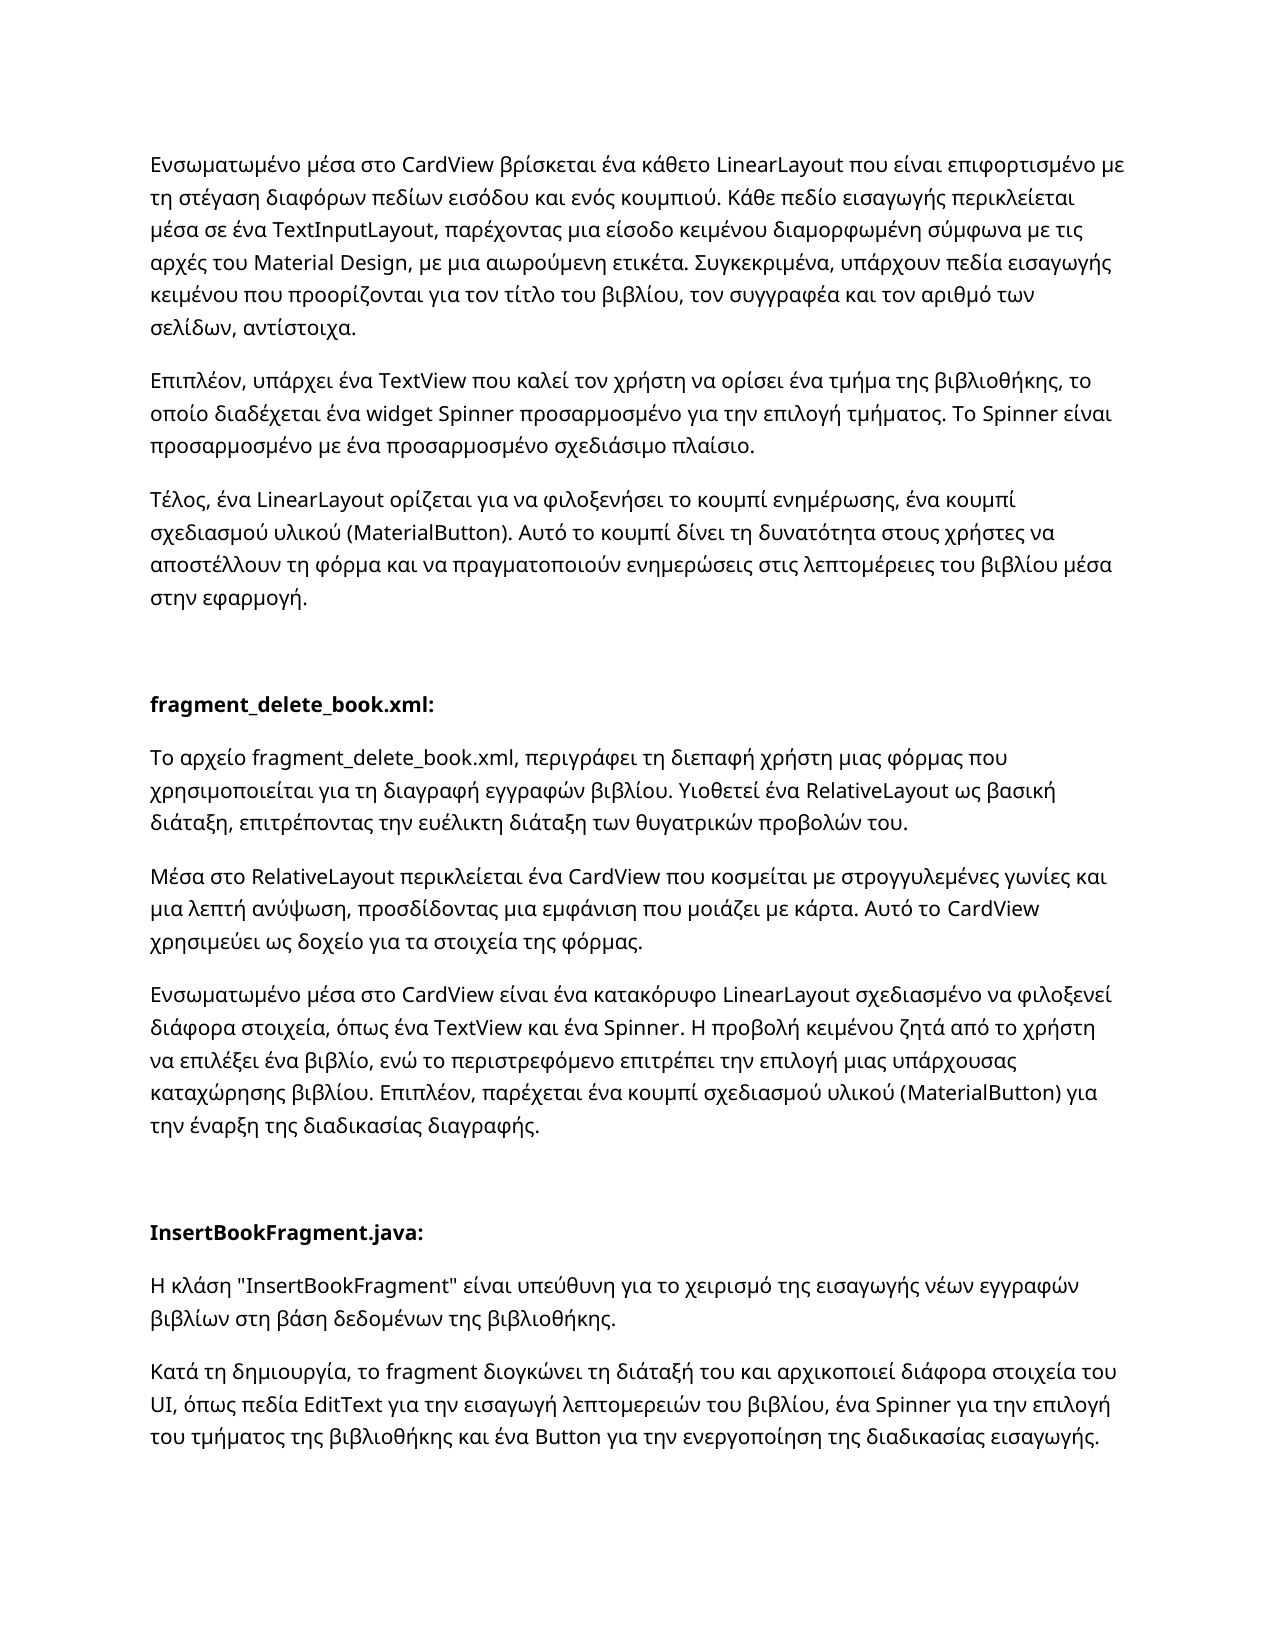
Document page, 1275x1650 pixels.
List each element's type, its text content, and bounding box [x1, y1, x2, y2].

text fragment_delete_book.xml: [150, 690, 1125, 718]
text Ενσωματωμένο μέσα στο CardView βρίσκεται ένα κάθετο LinearLayout που είναι επιφορτισμένο με τη στέγαση διαφόρων πεδίων εισόδου και ενός κουμπιού. Κάθε πεδίο εισαγωγής περικλείεται μέσα σε ένα TextInputLayout, παρέχοντας μια είσοδο κειμένου διαμορφωμένη σύμφωνα με τις αρχές του Material Design, με μια αιωρούμενη ετικέτα. Συγκεκριμένα, υπάρχουν πεδία εισαγωγής κειμένου που προορίζονται για τον τίτλο του βιβλίου, τον συγγραφέα και τον αριθμό των σελίδων, αντίστοιχα. [150, 150, 1125, 341]
text Η κλάση "InsertBookFragment" είναι υπεύθυνη για το χειρισμό της εισαγωγής νέων εγγραφών βιβλίων στη βάση δεδομένων της βιβλιοθήκης. [150, 1271, 1125, 1332]
text Τέλος, ένα LinearLayout ορίζεται για να φιλοξενήσει το κουμπί ενημέρωσης, ένα κουμπί σχεδιασμού υλικού (MaterialButton). Αυτό το κουμπί δίνει τη δυνατότητα στους χρήστες να αποστέλλουν τη φόρμα και να πραγματοποιούν ενημερώσεις στις λεπτομέρειες του βιβλίου μέσα στην εφαρμογή. [150, 485, 1125, 611]
text Ενσωματωμένο μέσα στο CardView είναι ένα κατακόρυφο LinearLayout σχεδιασμένο να φιλοξενεί διάφορα στοιχεία, όπως ένα ΤextView και ένα Spinner. Η προβολή κειμένου ζητά από το χρήστη να επιλέξει ένα βιβλίο, ενώ το περιστρεφόμενο επιτρέπει την επιλογή μιας υπάρχουσας καταχώρησης βιβλίου. Επιπλέον, παρέχεται ένα κουμπί σχεδιασμού υλικού (MaterialButton) για την έναρξη της διαδικασίας διαγραφής. [150, 981, 1125, 1139]
text Το αρχείο fragment_delete_book.xml, περιγράφει τη διεπαφή χρήστη μιας φόρμας που χρησιμοποιείται για τη διαγραφή εγγραφών βιβλίου. Υιοθετεί ένα RelativeLayout ως βασική διάταξη, επιτρέποντας την ευέλικτη διάταξη των θυγατρικών προβολών του. [150, 743, 1125, 837]
text InsertBookFragment.java: [150, 1218, 1125, 1246]
text Επιπλέον, υπάρχει ένα TextView που καλεί τον χρήστη να ορίσει ένα τμήμα της βιβλιοθήκης, το οποίο διαδέχεται ένα widget Spinner προσαρμοσμένο για την επιλογή τμήματος. Το Spinner είναι προσαρμοσμένο με ένα προσαρμοσμένο σχεδιάσιμο πλαίσιο. [150, 366, 1125, 460]
text Κατά τη δημιουργία, το fragment διογκώνει τη διάταξή του και αρχικοποιεί διάφορα στοιχεία του UI, όπως πεδία EditText για την εισαγωγή λεπτομερειών του βιβλίου, ένα Spinner για την επιλογή του τμήματος της βιβλιοθήκης και ένα Button για την ενεργοποίηση της διαδικασίας εισαγωγής. [150, 1357, 1125, 1451]
text Μέσα στο RelativeLayout περικλείεται ένα CardView που κοσμείται με στρογγυλεμένες γωνίες και μια λεπτή ανύψωση, προσδίδοντας μια εμφάνιση που μοιάζει με κάρτα. Αυτό το CardView χρησιμεύει ως δοχείο για τα στοιχεία της φόρμας. [150, 862, 1125, 956]
